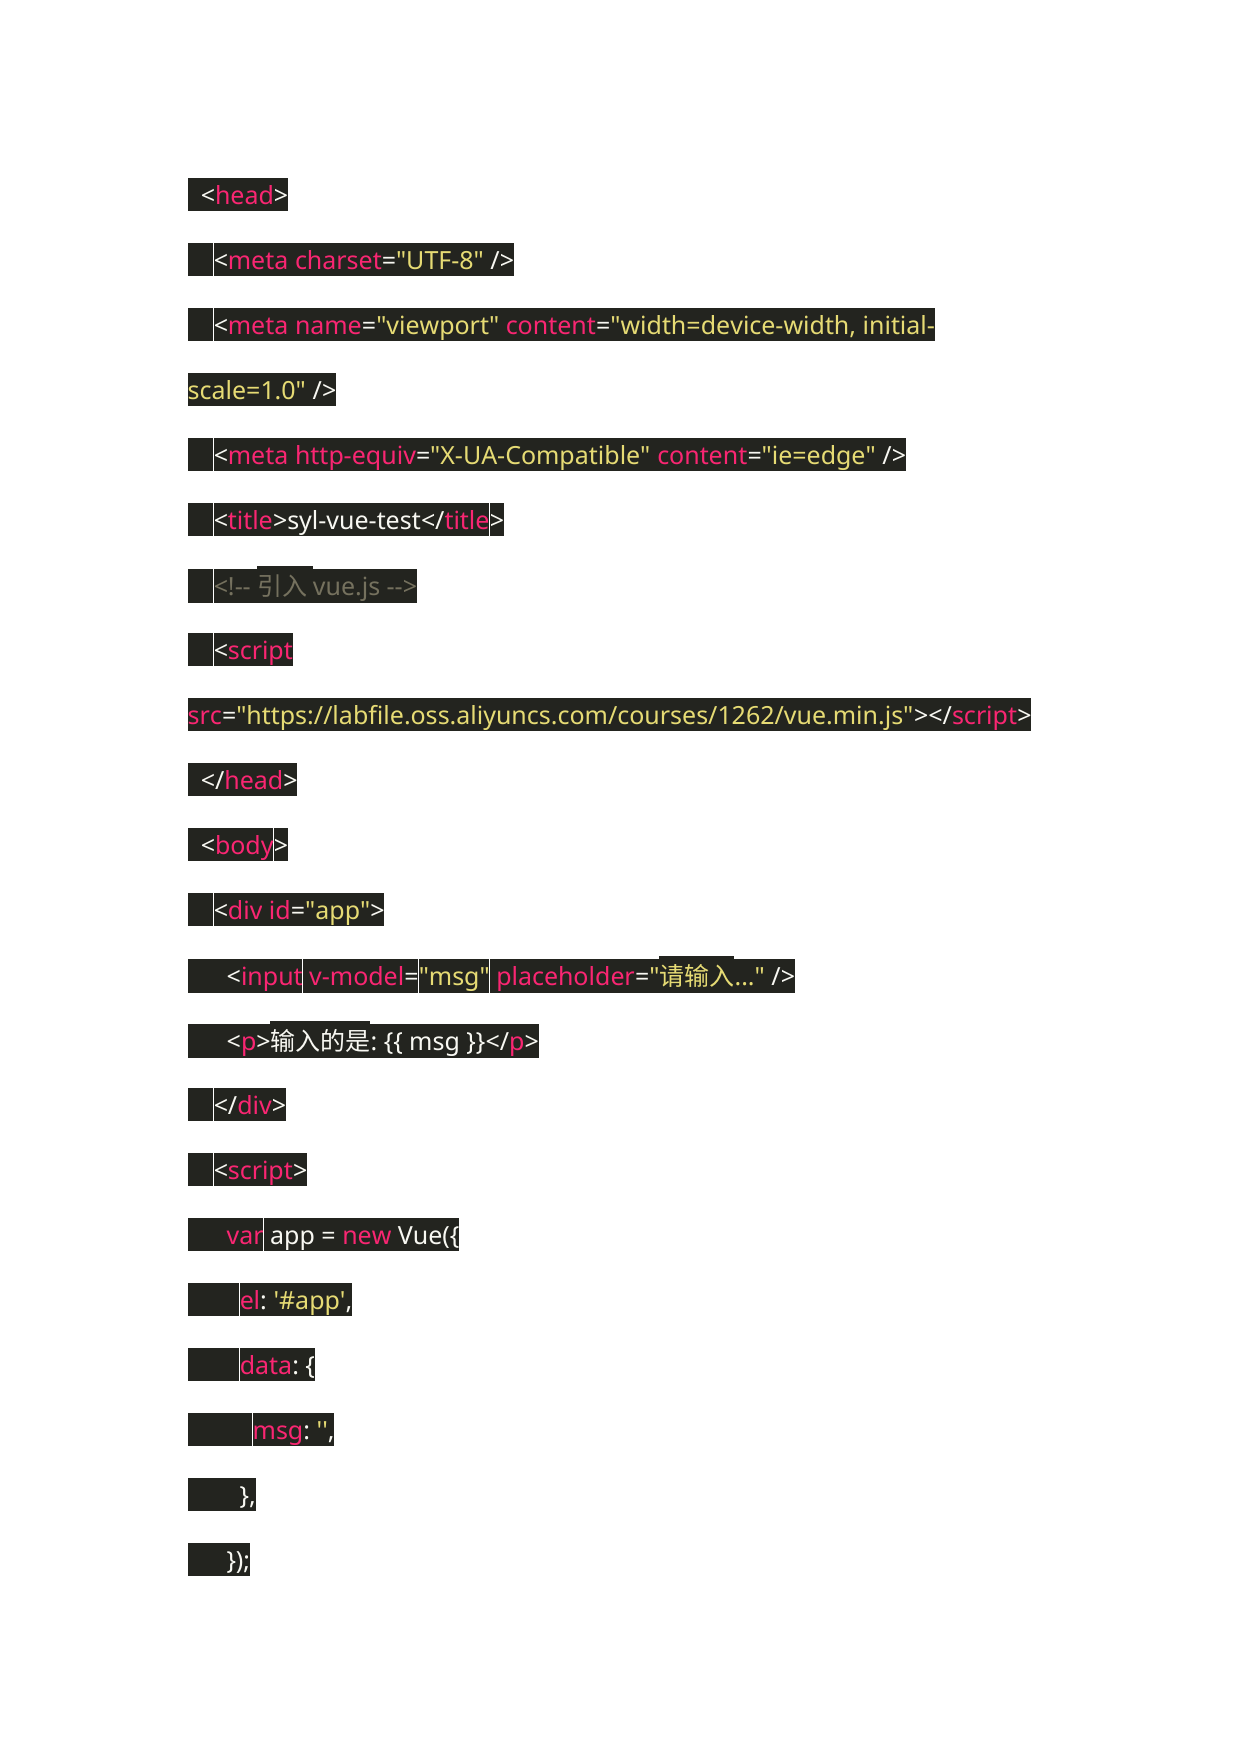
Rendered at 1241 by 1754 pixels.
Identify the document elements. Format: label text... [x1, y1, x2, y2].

text <p>输入的是: {{ msg }}</p> [187, 1007, 1053, 1072]
text }); [187, 1527, 1053, 1592]
text data: { [187, 1332, 1053, 1397]
text </div> [187, 1072, 1053, 1137]
text </head> [187, 747, 1053, 812]
text <title>syl-vue-test</title> [187, 487, 1053, 552]
text <meta http-equiv="X-UA-Compatible" content="ie=edge" /> [187, 422, 1053, 487]
text <script> [187, 1137, 1053, 1202]
text <meta name="viewport" content="width=device-width, initial-scale=1.0" /> [187, 292, 1053, 422]
text <head> [187, 162, 1053, 227]
text }, [187, 1462, 1053, 1527]
text <body> [187, 812, 1053, 877]
text <div id="app"> [187, 877, 1053, 942]
text var app = new Vue({ [187, 1202, 1053, 1267]
text <!-- 引入 vue.js --> [187, 552, 1053, 617]
text <script src="https://labfile.oss.aliyuncs.com/courses/1262/vue.min.js"></script> [187, 617, 1053, 747]
text <meta charset="UTF-8" /> [187, 227, 1053, 292]
text el: '#app', [187, 1267, 1053, 1332]
text <input v-model="msg" placeholder="请输入..." /> [187, 942, 1053, 1007]
text msg: '', [187, 1397, 1053, 1462]
